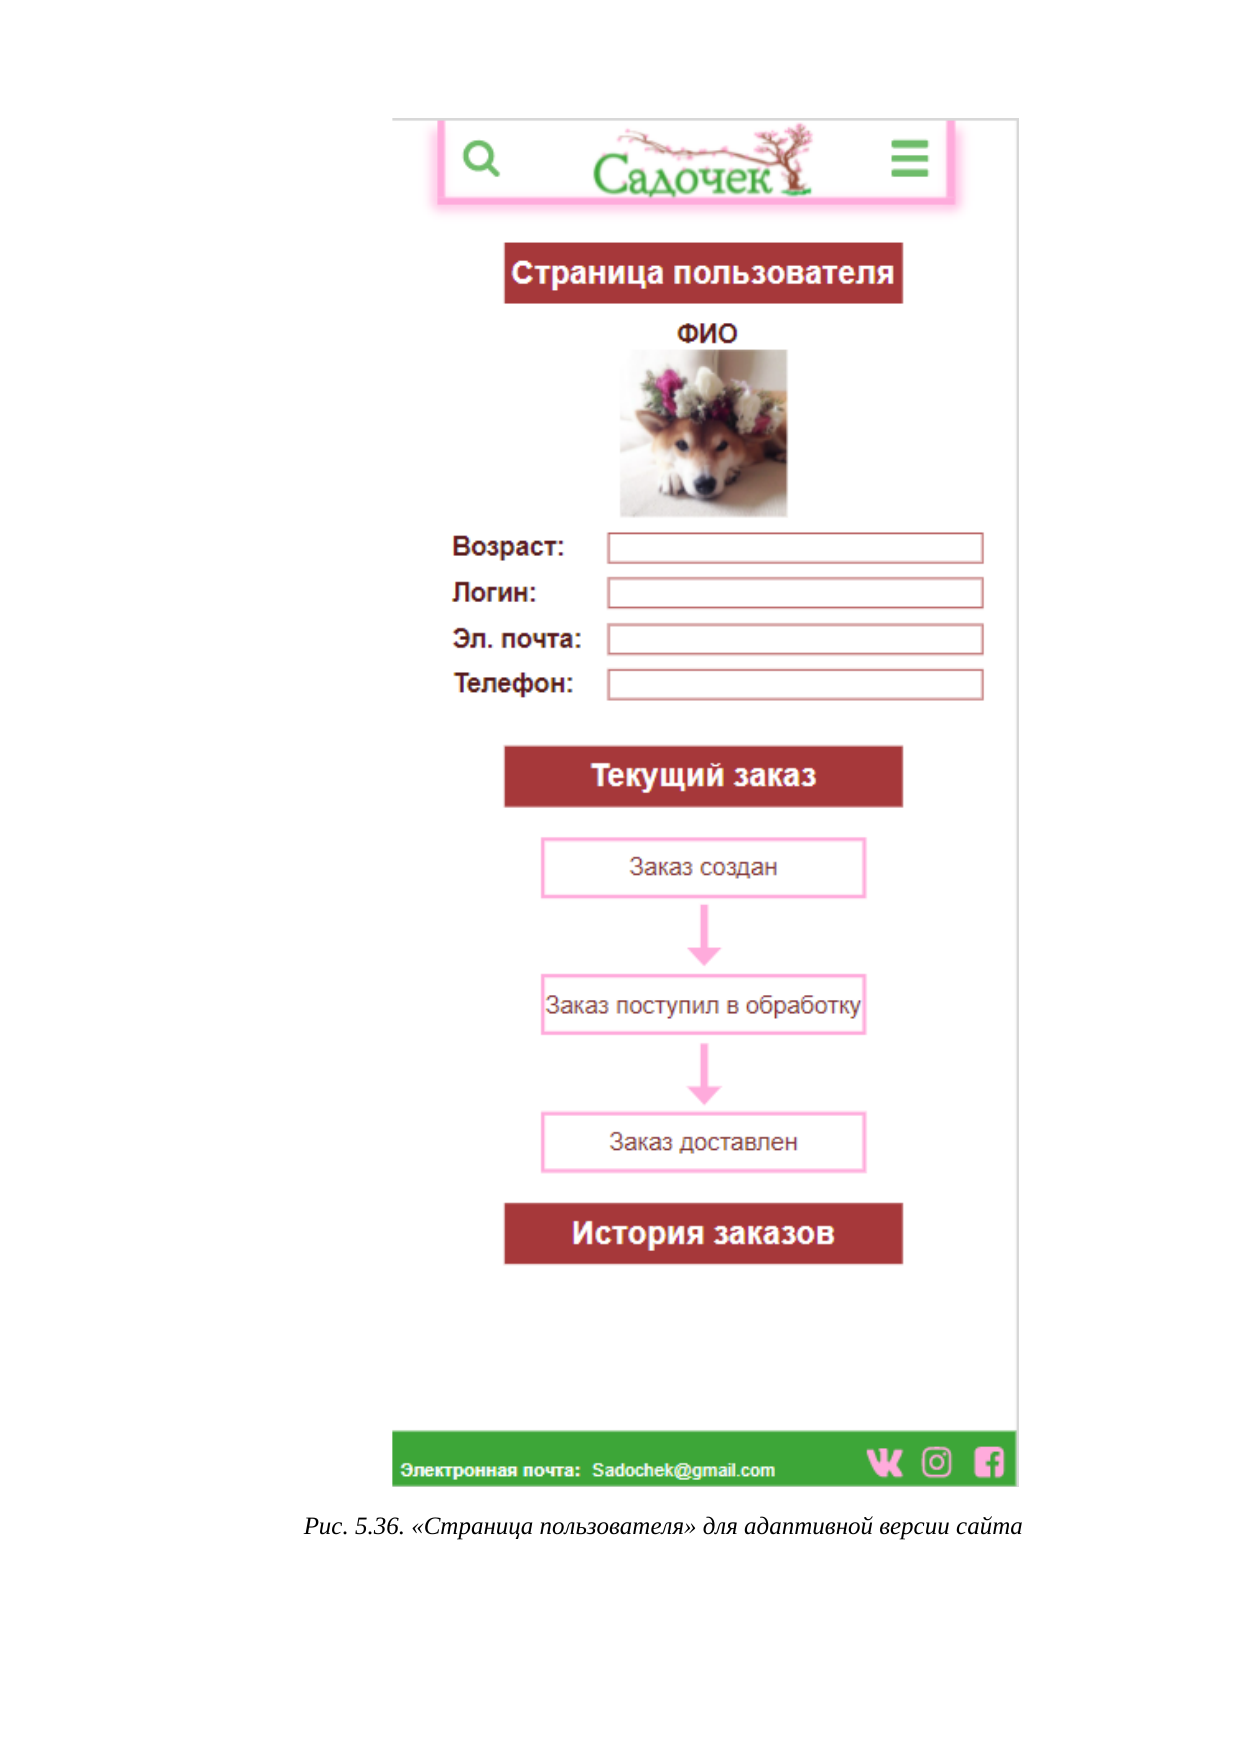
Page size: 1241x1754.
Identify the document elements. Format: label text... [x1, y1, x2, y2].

picture [392, 118, 1019, 1487]
text Рис. 5.36. «Страница пользователя» для адаптивной версии сайта [177, 1511, 1152, 1540]
